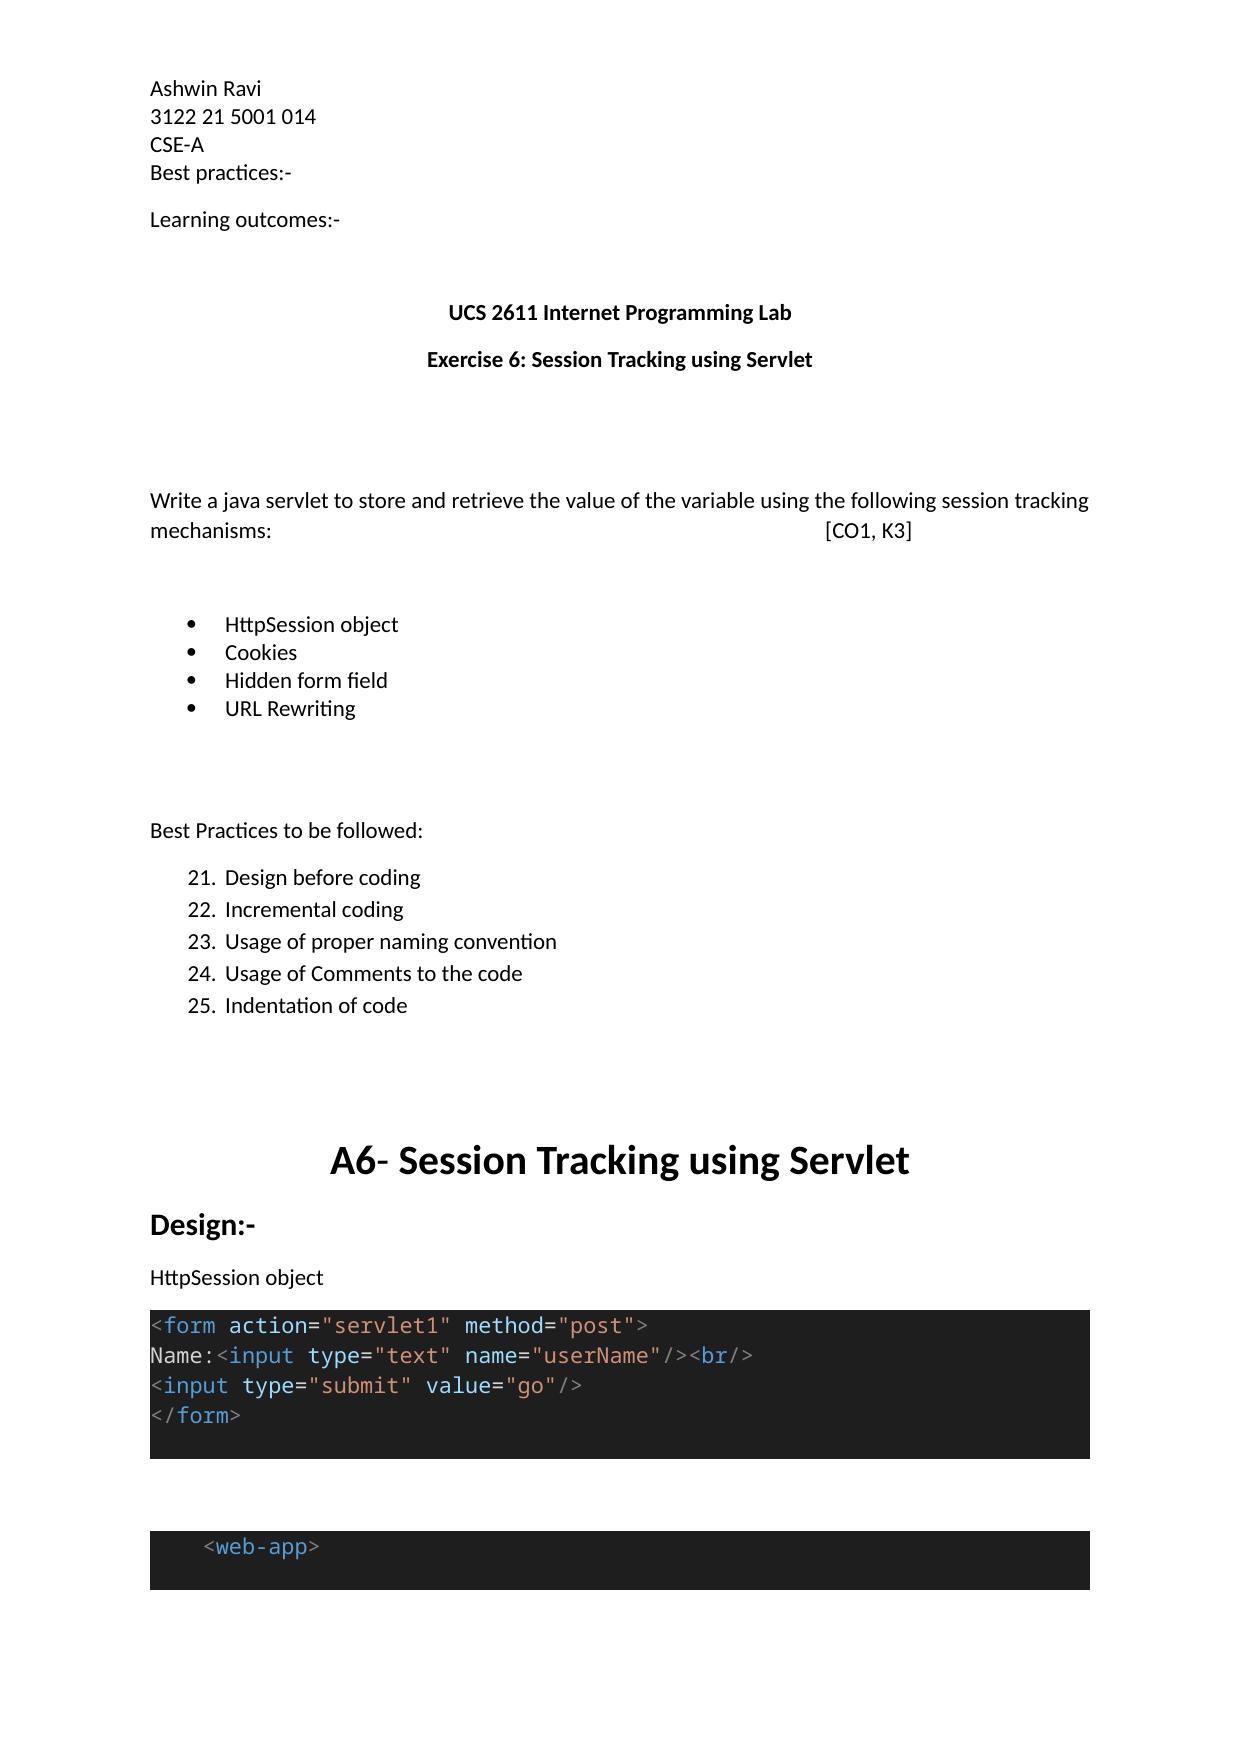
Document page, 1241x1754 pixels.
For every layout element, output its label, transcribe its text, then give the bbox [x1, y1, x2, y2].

text UCS 2611 Internet Programming Lab [150, 298, 1090, 326]
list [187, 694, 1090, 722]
list HttpSession object [187, 610, 1090, 638]
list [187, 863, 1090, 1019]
list Hidden form field [187, 666, 1090, 694]
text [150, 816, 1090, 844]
text Write a java servlet to store and retrieve the value of the variable using the following session tracking mechanisms: [CO1, K3] [150, 486, 1090, 544]
list Cookies [187, 638, 1090, 666]
text Exercise 6: Session Tracking using Servlet [150, 345, 1090, 373]
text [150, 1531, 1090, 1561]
text Learning outcomes:- [150, 205, 1090, 233]
text Best practices:- [150, 158, 1090, 186]
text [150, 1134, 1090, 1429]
